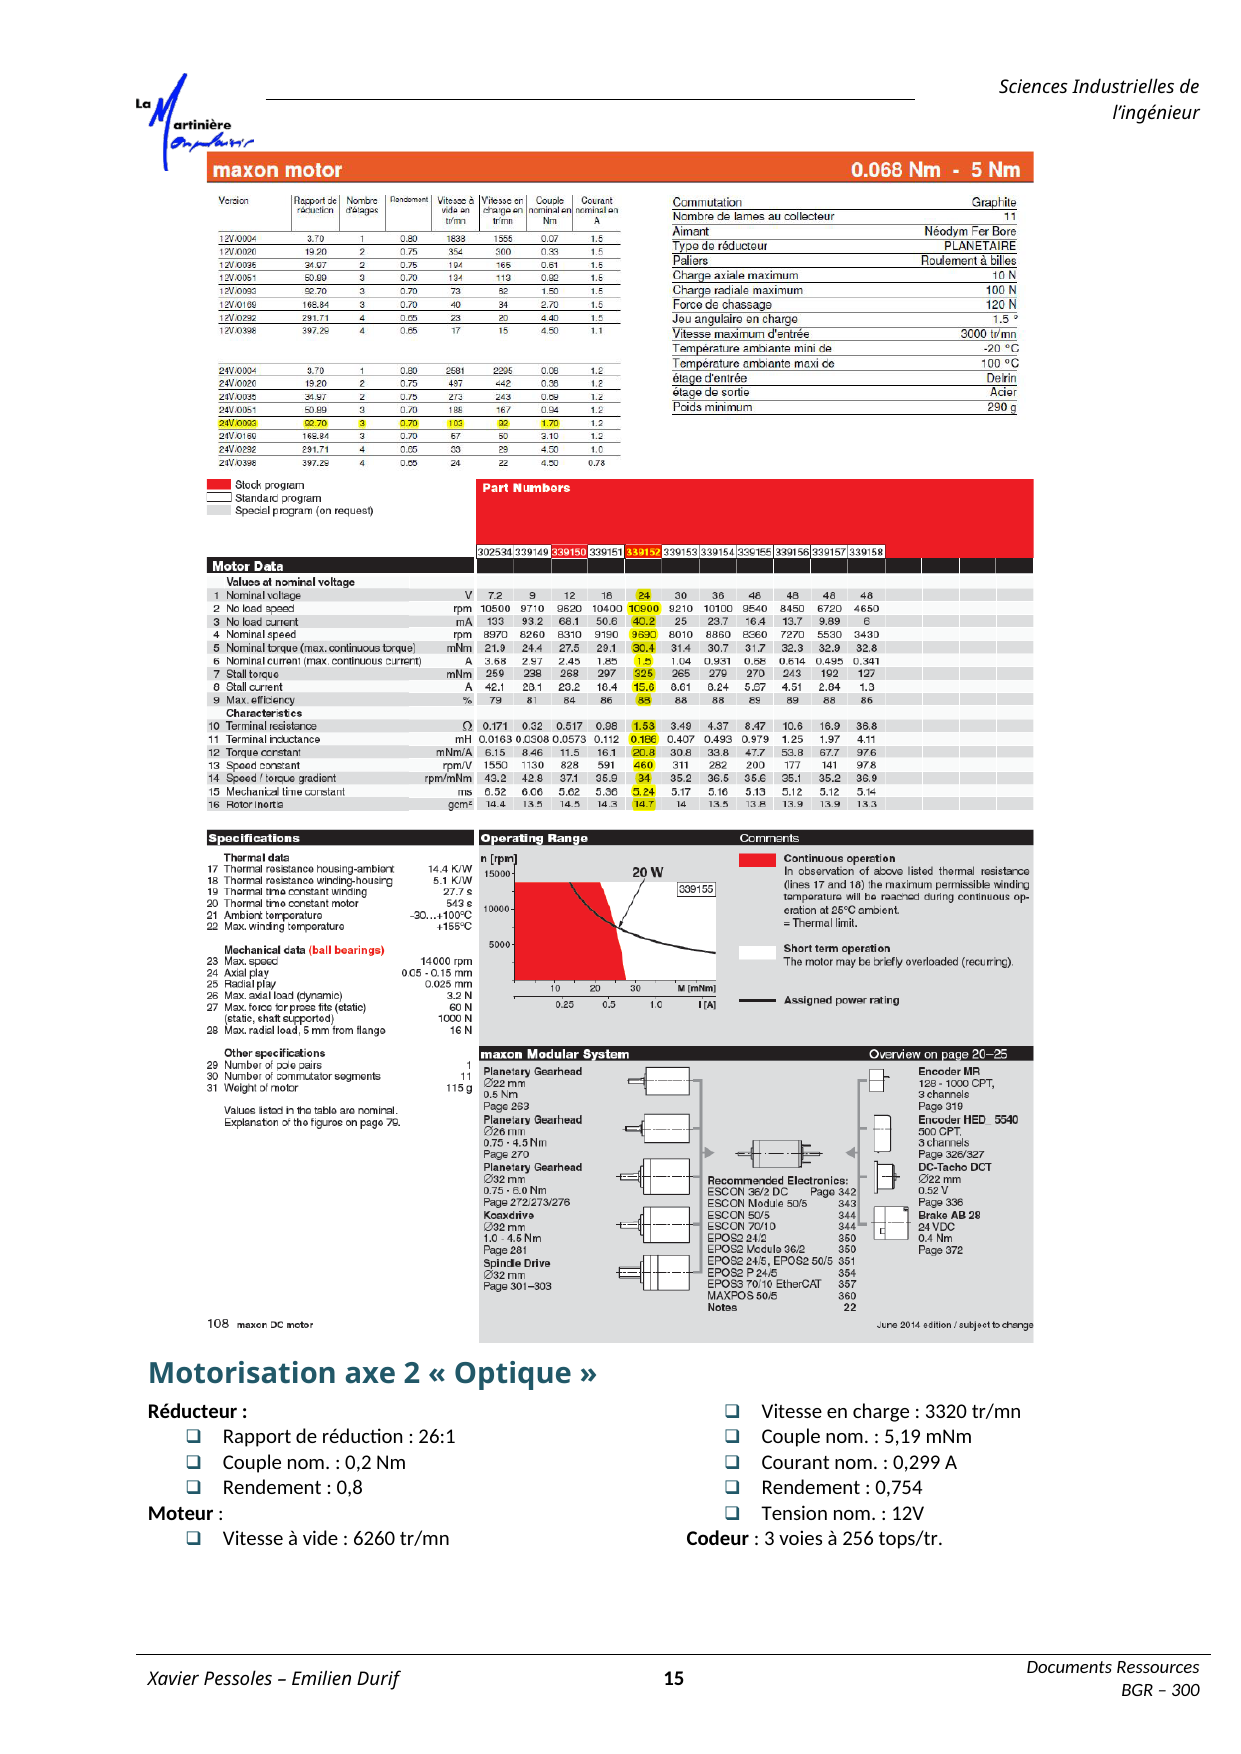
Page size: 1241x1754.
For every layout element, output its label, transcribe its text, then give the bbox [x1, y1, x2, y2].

picture [136, 73, 1034, 476]
subtitle Motorisation axe 2 « Optique » [148, 1352, 1093, 1392]
picture [206, 479, 1034, 1343]
table_header Vitesse en charge : 3320 tr/mn Couple nom. : 5,19 mNm Courant nom. : 0,299 A Rendement : 0,754 Tension nom. : 12V Codeur : 3 voies à 256 tops/tr. [675, 1398, 1214, 1551]
table_header Réducteur : Rapport de réduction : 26:1 Couple nom. : 0,2 Nm Rendement : 0,8 Moteur : Vitesse à vide : 6260 tr/mn [136, 1398, 675, 1551]
